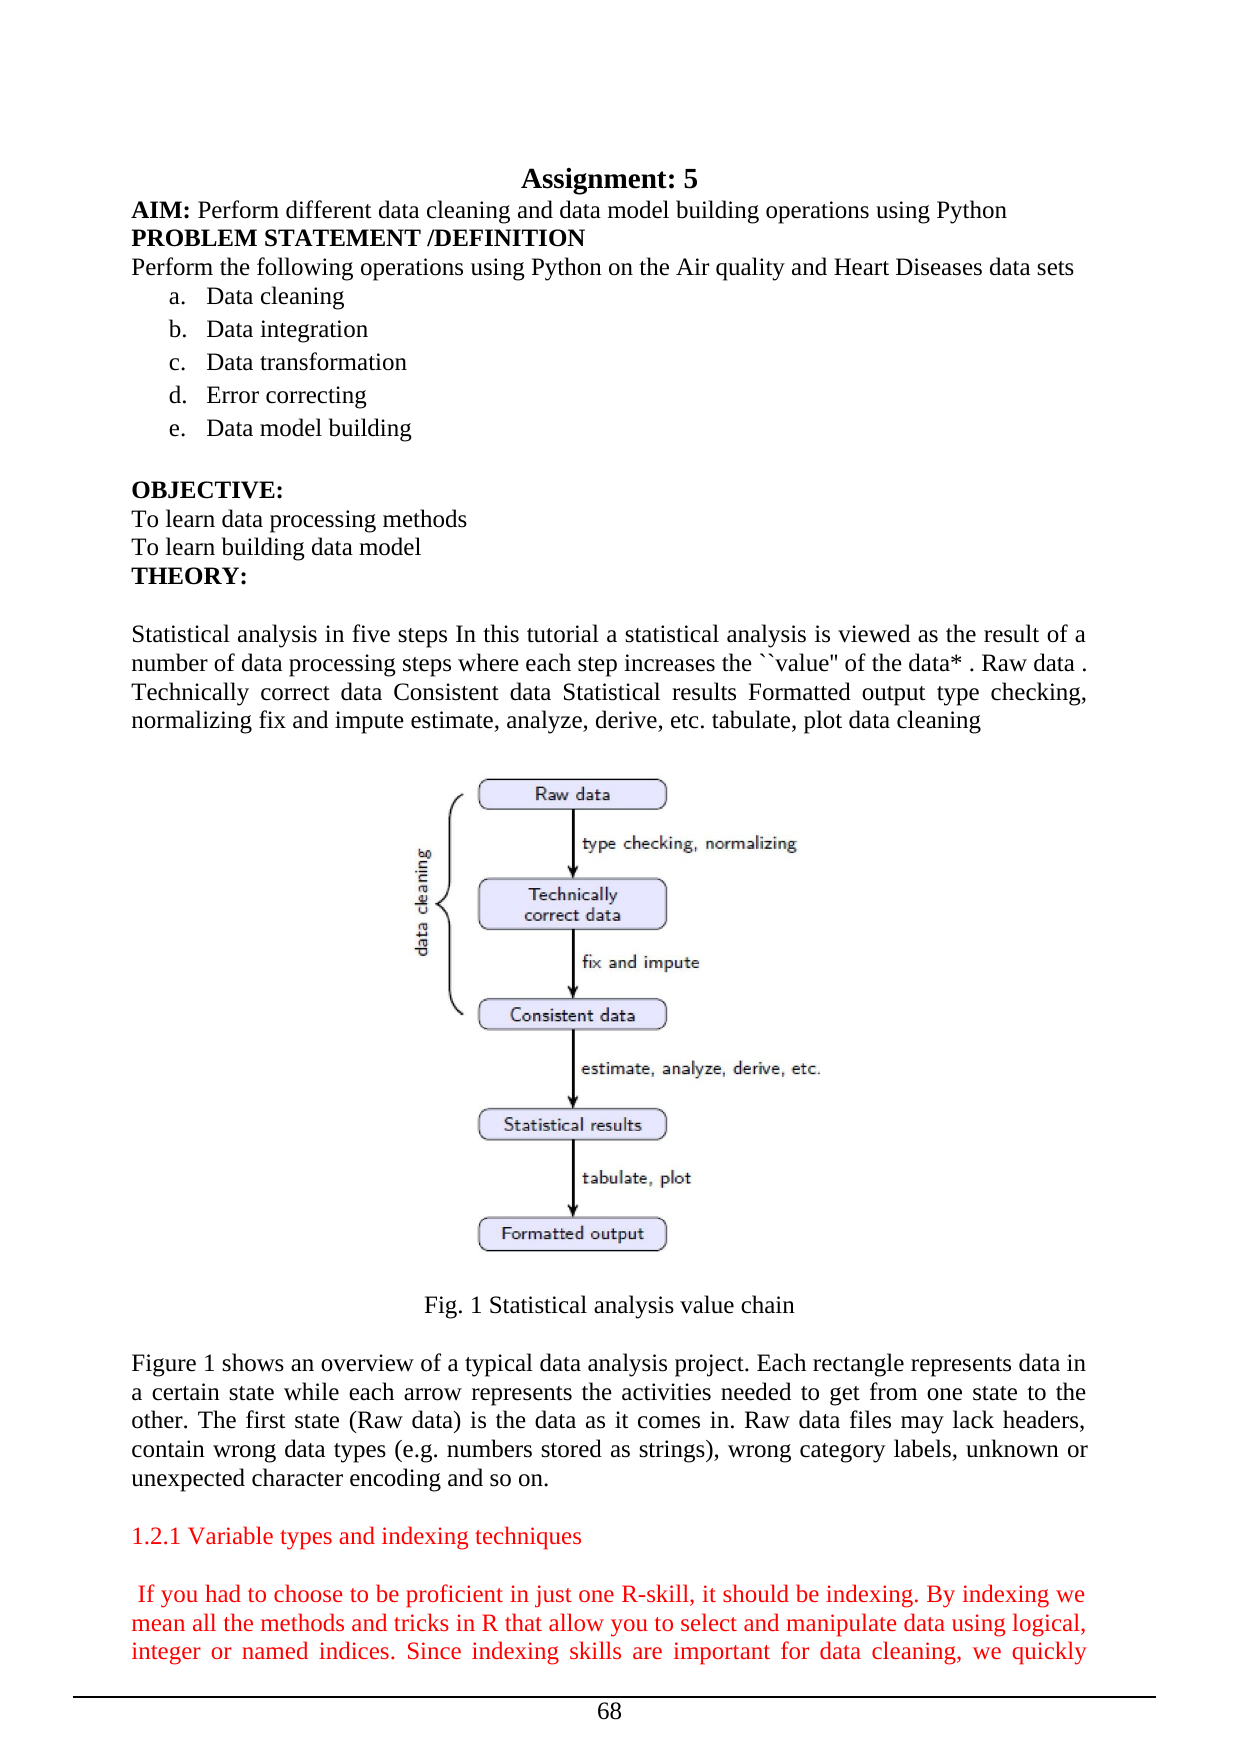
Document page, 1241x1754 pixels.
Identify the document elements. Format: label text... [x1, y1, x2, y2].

list Variable types and indexing techniques [131, 1521, 1240, 1549]
text If you had to choose to be proficient in just one R-skill, it should be indexing. By indexing we mean all the methods and tricks in R that allow you to select and manipulate data using logical, integer or named indices. Since indexing skills are important for data cleaning, we quickly [131, 1579, 1088, 1665]
list Data cleaning [169, 281, 1240, 310]
list Data transformation [169, 347, 1240, 376]
text To learn data processing methods To learn building data model THEORY: [131, 504, 469, 590]
text Fig. 1 Statistical analysis value chain [35, 1290, 1183, 1319]
text PROBLEM STATEMENT /DEFINITION [131, 223, 1240, 252]
picture [406, 775, 823, 1252]
text OBJECTIVE: [131, 475, 1240, 504]
list Data integration [169, 314, 1240, 343]
text Figure 1 shows an overview of a typical data analysis project. Each rectangle represents data in a certain state while each arrow represents the activities needed to get from one state to the other. The first state (Raw data) is the data as it comes in. Raw data files may lack headers, contain wrong data types (e.g. numbers stored as strings), wrong category labels, unknown or unexpected character encoding and so on. [131, 1348, 1088, 1492]
text Perform the following operations using Python on the Air quality and Heart Diseases data sets [131, 252, 1240, 281]
list Error correcting [169, 380, 1240, 409]
list Data model building [169, 413, 1240, 442]
text Statistical analysis in five steps In this tutorial a statistical analysis is viewed as the result of a number of data processing steps where each step increases the ``value'' of the data* . Raw data . Technically correct data Consistent data Statistical results Formatted output type checking, normalizing fix and impute estimate, analyze, derive, etc. tabulate, plot data cleaning [131, 619, 1088, 734]
text AIM: Perform different data cleaning and data model building operations using Python [131, 195, 1240, 223]
subtitle Assignment: 5 [35, 161, 1183, 194]
